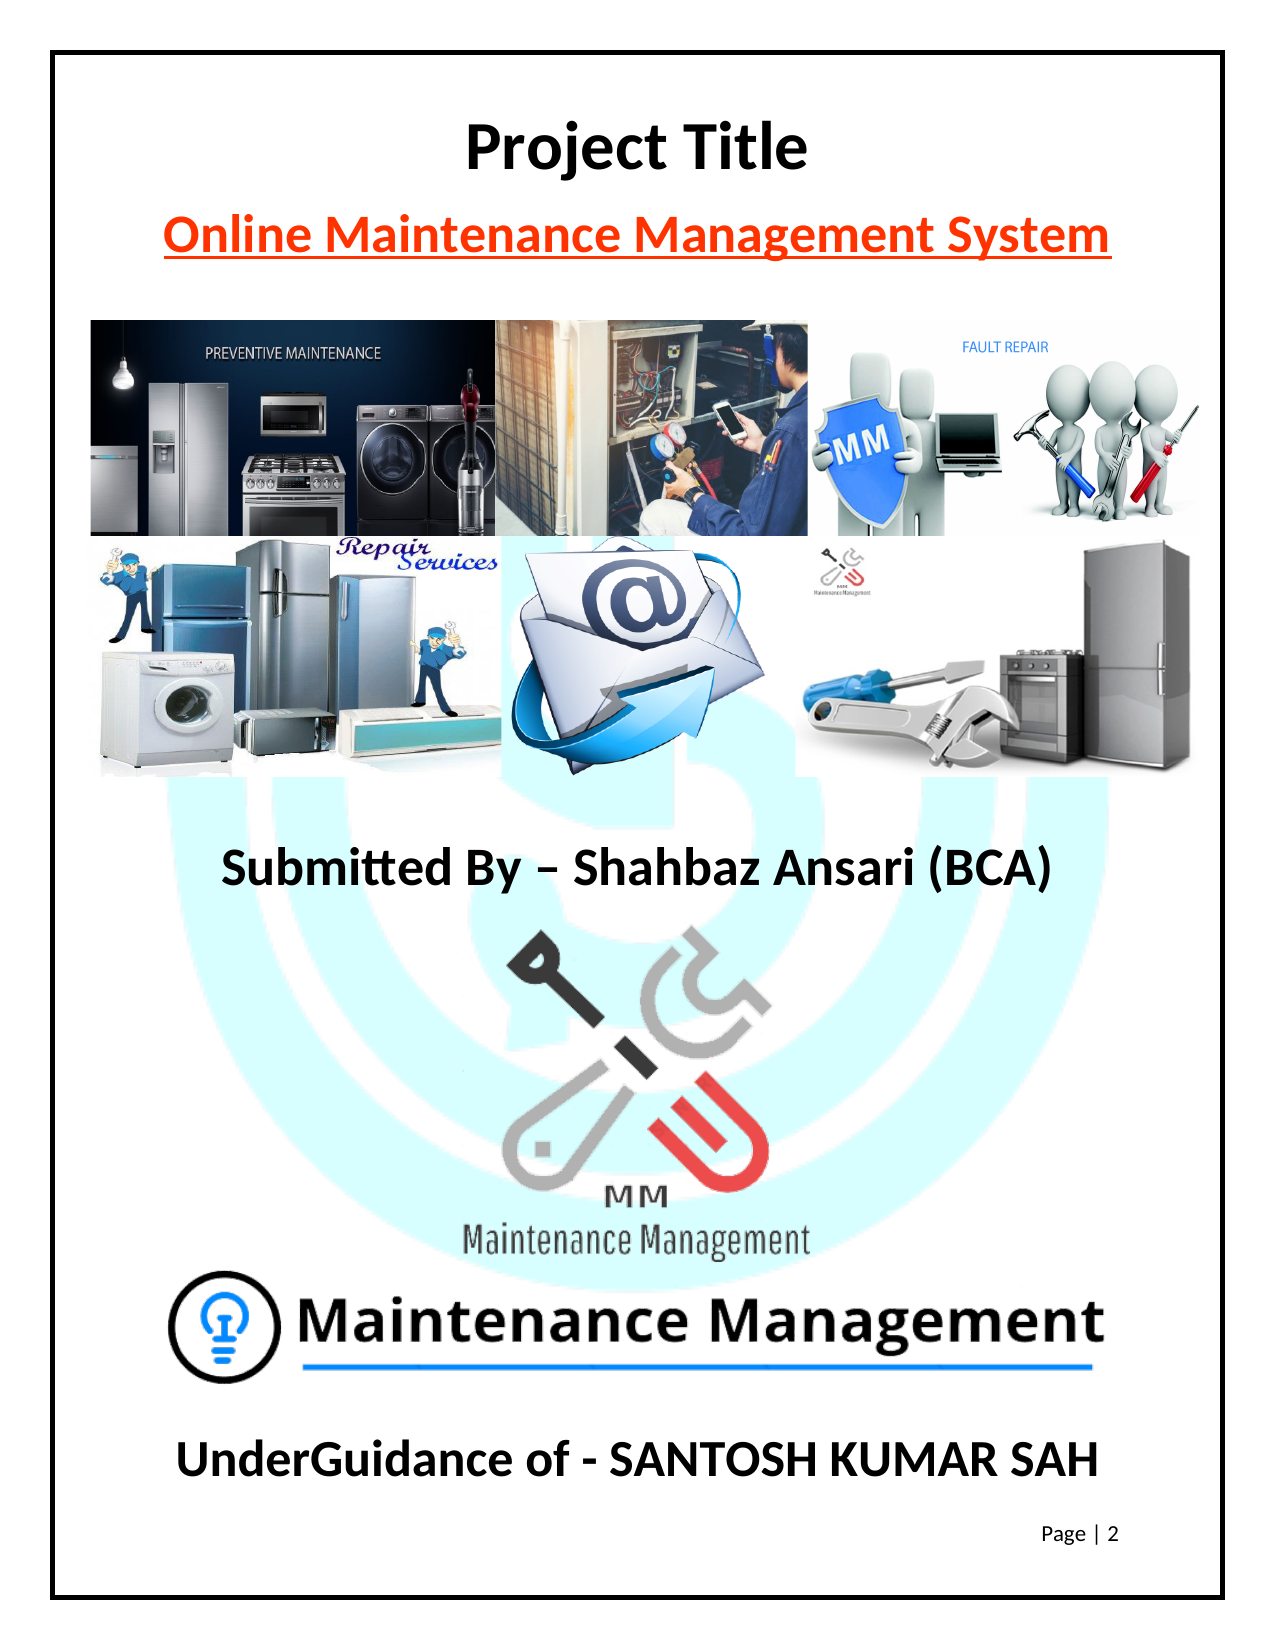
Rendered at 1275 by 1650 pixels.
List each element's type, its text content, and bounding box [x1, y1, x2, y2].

picture [156, 911, 1119, 1395]
text Online Maintenance Management System [156, 199, 1118, 266]
text Submitted By – Shahbaz Ansari (BCA) [156, 833, 1118, 899]
text Project Title [156, 103, 1118, 187]
text UnderGuidance of - SANTOSH KUMAR SAH [156, 1426, 1118, 1490]
picture [86, 320, 1200, 777]
